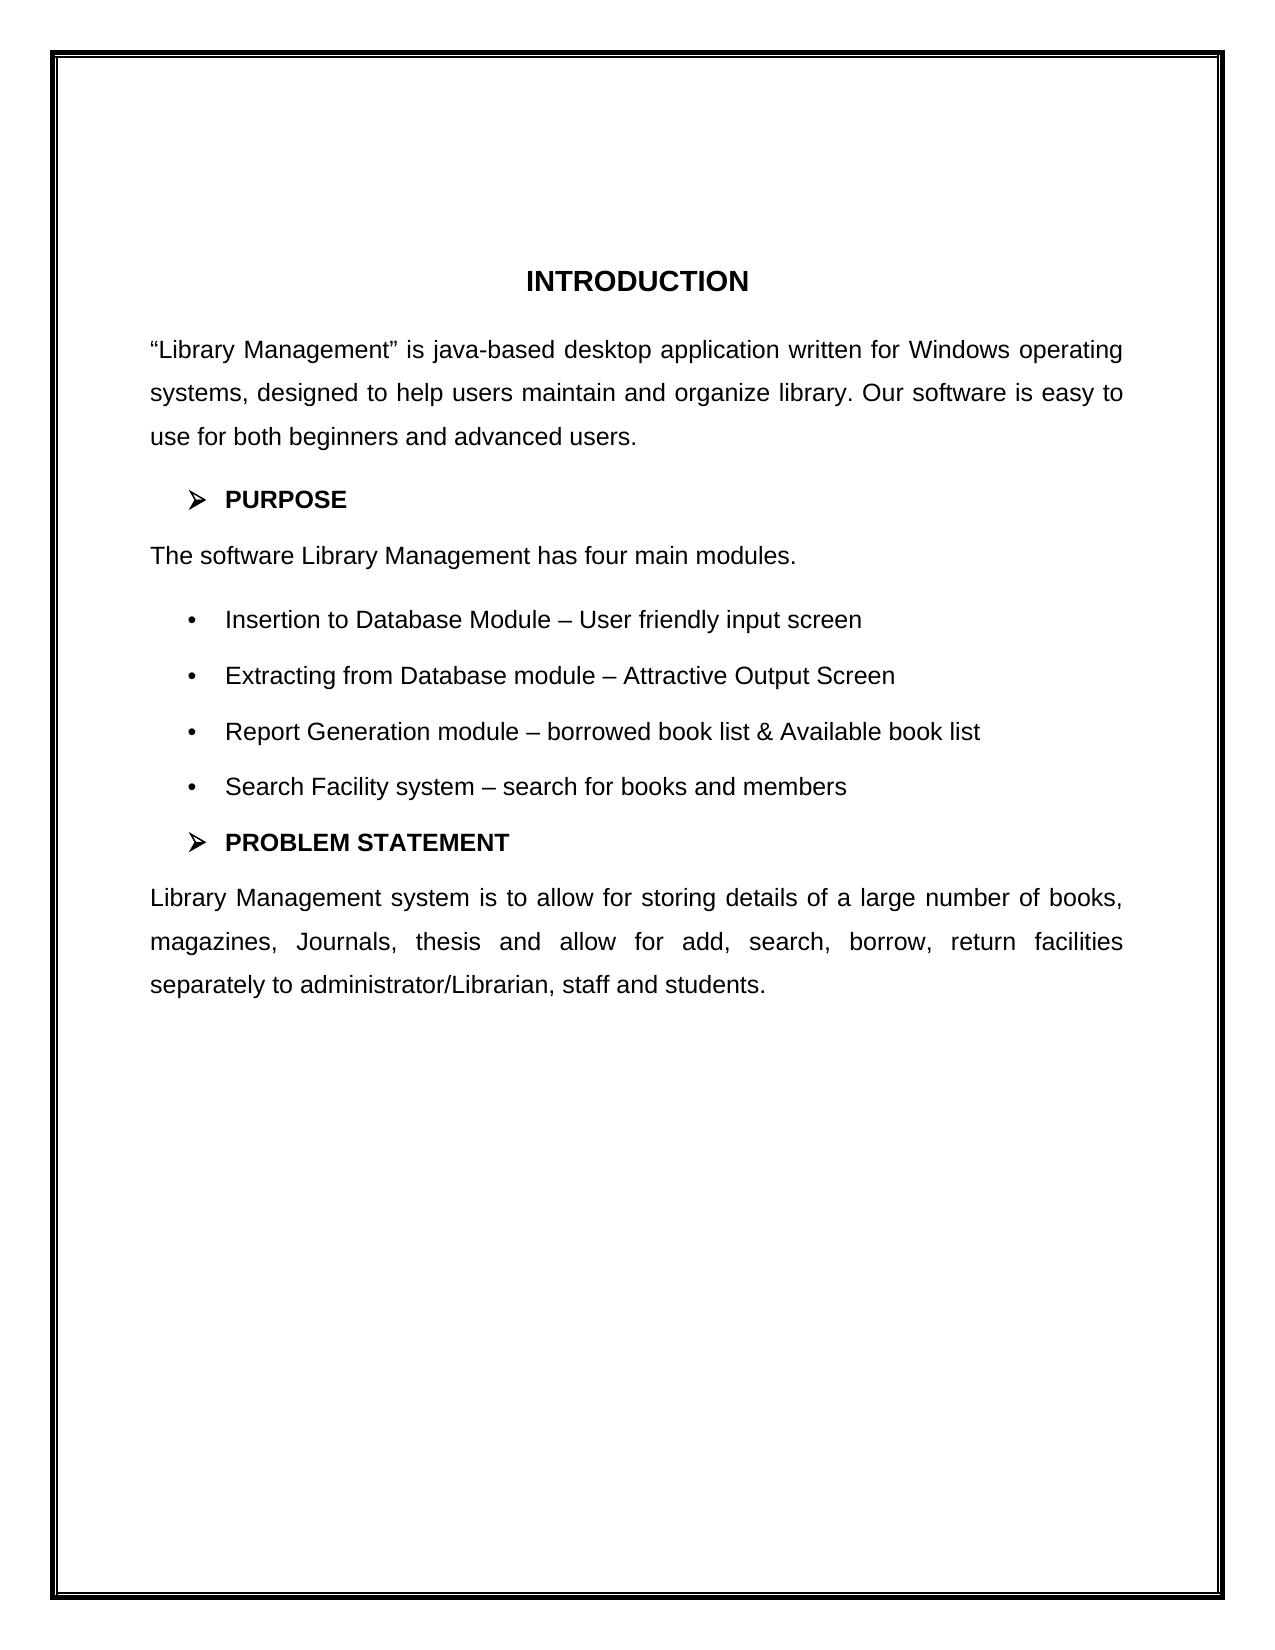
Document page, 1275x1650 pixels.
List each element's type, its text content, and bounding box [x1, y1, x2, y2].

text INTRODUCTION [150, 264, 1125, 298]
list PROBLEM STATEMENT [187, 828, 1125, 857]
text “Library Management” is java-based desktop application written for Windows operating systems, designed to help users maintain and organize library. Our software is easy to use for both beginners and advanced users. [150, 335, 1125, 450]
text The software Library Management has four main modules. [150, 541, 1125, 570]
list PURPOSE [187, 486, 1125, 514]
list Search Facility system – search for books and members [187, 772, 1125, 801]
text Library Management system is to allow for storing details of a large number of books, magazines, Journals, thesis and allow for add, search, borrow, return facilities separately to administrator/Librarian, staff and students. [150, 883, 1125, 998]
list Report Generation module – borrowed book list & Available book list [187, 716, 1125, 745]
list Extracting from Database module – Attractive Output Screen [187, 661, 1125, 689]
list Insertion to Database Module – User friendly input screen [187, 605, 1125, 634]
